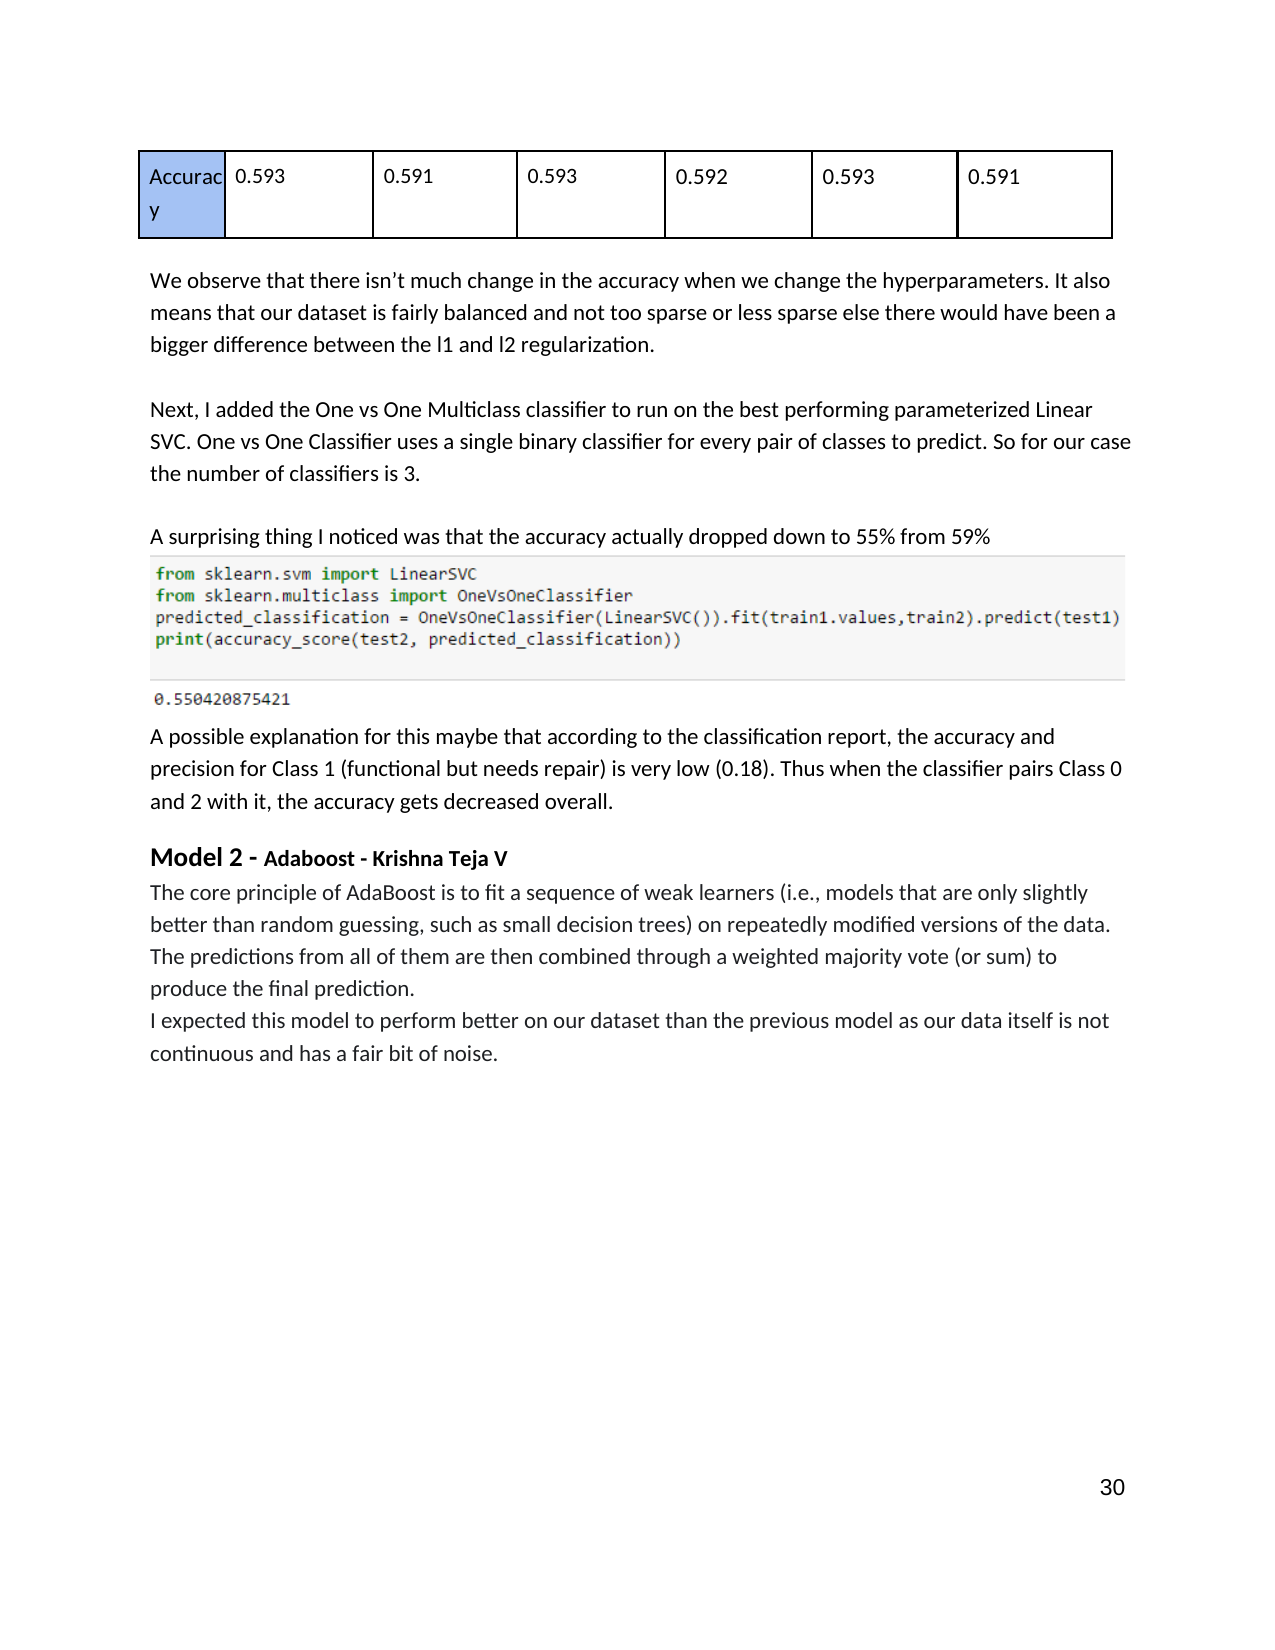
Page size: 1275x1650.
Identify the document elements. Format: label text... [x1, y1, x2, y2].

table_cell 0.593 [518, 152, 664, 237]
table_cell 0.591 [374, 152, 516, 237]
table_cell 0.592 [666, 152, 811, 237]
text Next, I added the One vs One Multiclass classifier to run on the best performing parameterized Linear SVC. One vs One Classifier uses a single binary classifier for every pair of classes to predict. So for our case the number of classifiers is 3. [150, 395, 1134, 487]
text A possible explanation for this maybe that according to the classification report, the accuracy and precision for Class 1 (functional but needs repair) is very low (0.18). Thus when the classifier pairs Class 0 and 2 with it, the accuracy gets decreased overall. [150, 722, 1134, 815]
text The core principle of AdaBoost is to fit a sequence of weak learners (i.e., models that are only slightly better than random guessing, such as small decision trees) on repeatedly modified versions of the data. The predictions from all of them are then combined through a weighted majority vote (or sum) to produce the final prediction. I expected this model to perform better on our dataset than the previous model as our data itself is not continuous and has a fair bit of noise. [150, 878, 1134, 1067]
table_cell 0.593 [226, 152, 372, 237]
table_cell 0.593 [813, 152, 956, 237]
text A surprising thing I noticed was that the accuracy actually dropped down to 55% from 59% [150, 522, 1134, 550]
table_cell Accuracy [140, 152, 224, 237]
text We observe that there isn’t much change in the accuracy when we change the hyperparameters. It also means that our dataset is fairly balanced and not too sparse or less sparse else there would have been a bigger difference between the l1 and l2 regularization. [150, 266, 1134, 358]
picture [150, 553, 1125, 719]
table_cell 0.591 [959, 152, 1111, 237]
subtitle Model 2 - Adaboost - Krishna Teja V [150, 840, 1134, 873]
